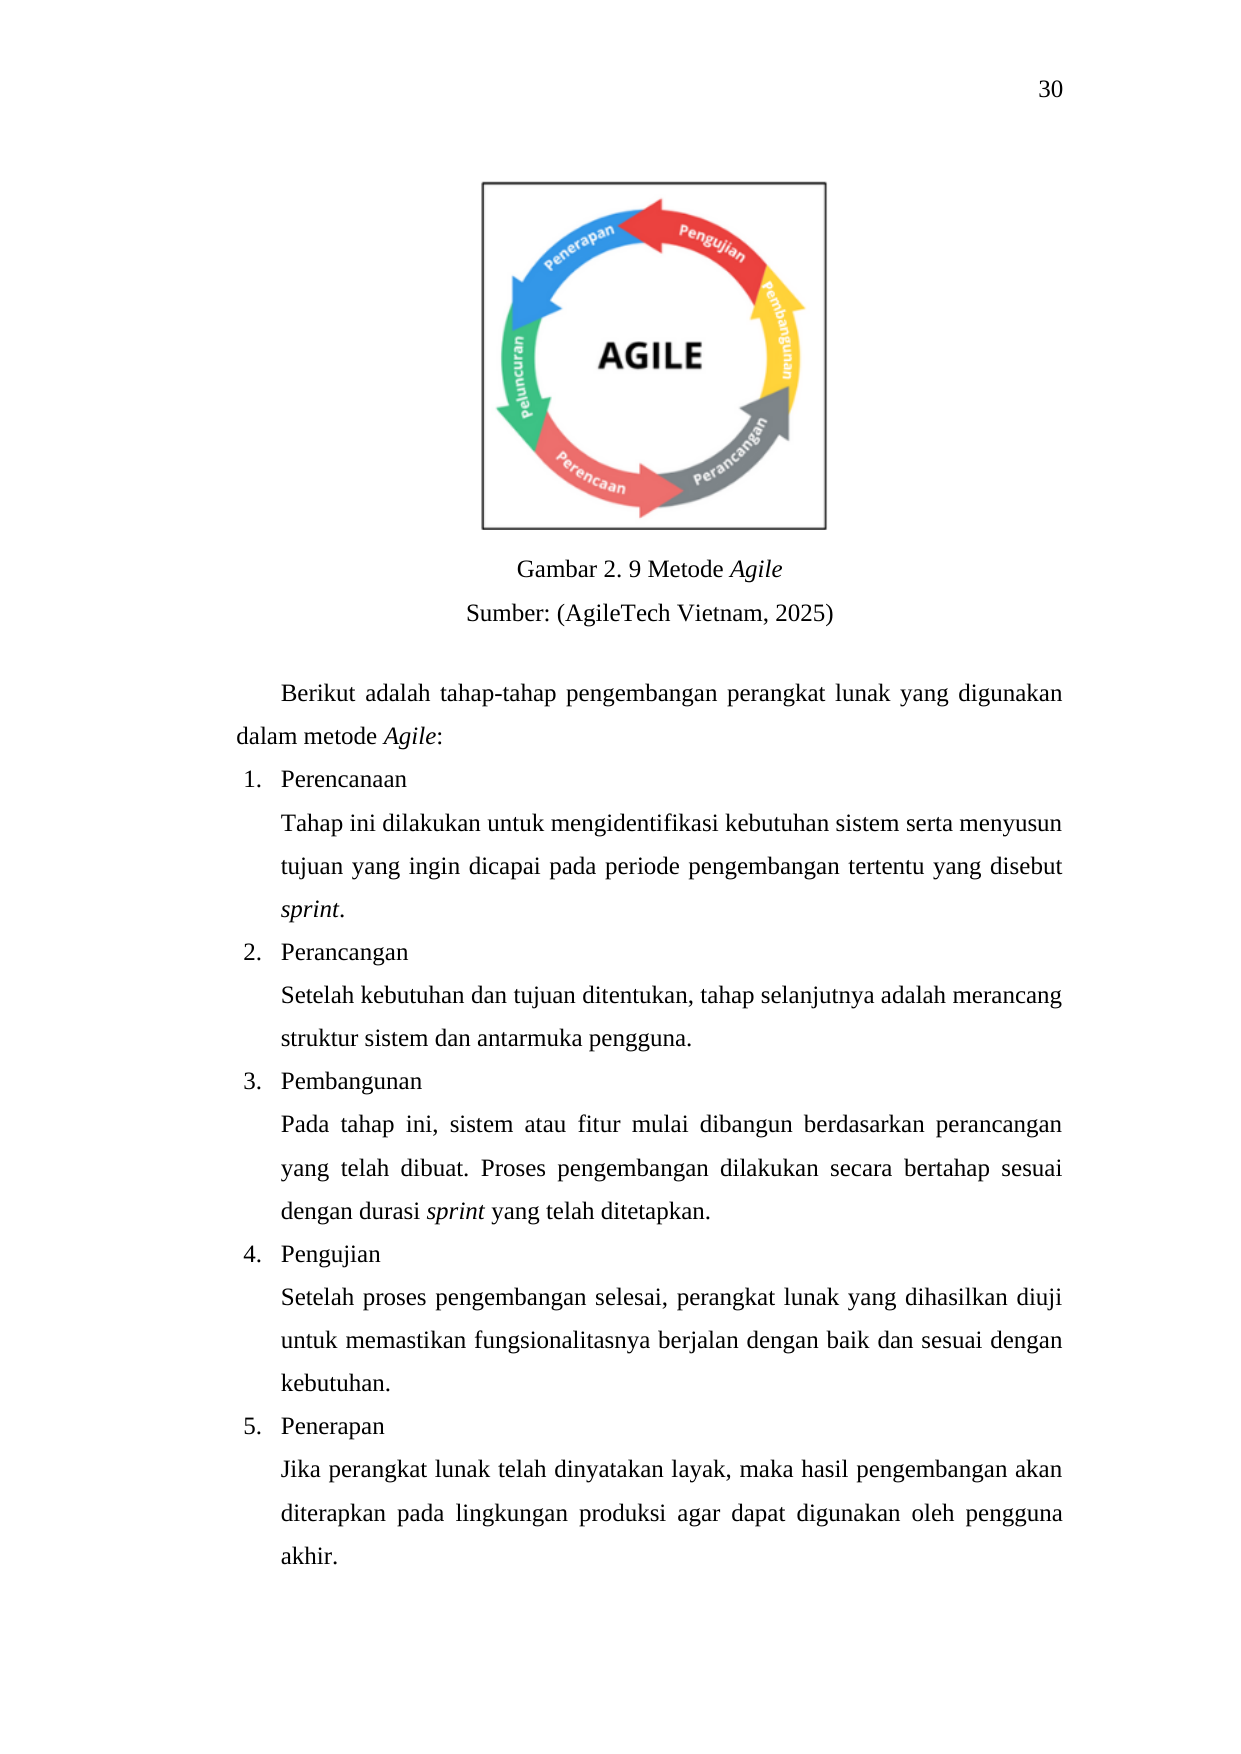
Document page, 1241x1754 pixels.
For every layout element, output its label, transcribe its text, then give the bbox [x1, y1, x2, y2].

text Sumber: [236, 598, 1063, 626]
list Tahap ini dilakukan untuk mengidentifikasi kebutuhan sistem serta menyusun tujuan yang ingin dicapai pada periode pengembangan tertentu yang disebut sprint. [281, 808, 1063, 923]
list Perancangan [243, 937, 1063, 966]
list Penerapan [243, 1411, 1063, 1440]
list Jika perangkat lunak telah dinyatakan layak, maka hasil pengembangan akan diterapkan pada lingkungan produksi agar dapat digunakan oleh pengguna akhir. [281, 1454, 1063, 1569]
picture [465, 177, 835, 541]
list Pembangunan [243, 1066, 1063, 1095]
list Setelah proses pengembangan selesai, perangkat lunak yang dihasilkan diuji untuk memastikan fungsionalitasnya berjalan dengan baik dan sesuai dengan kebutuhan. [281, 1282, 1063, 1397]
list Setelah kebutuhan dan tujuan ditentukan, tahap selanjutnya adalah merancang struktur sistem dan antarmuka pengguna. [281, 980, 1063, 1052]
list Pengujian [243, 1239, 1063, 1268]
text Gambar 2. 9 Metode Agile [236, 554, 1063, 583]
list Perencanaan [243, 764, 1063, 793]
text Berikut adalah tahap-tahap pengembangan perangkat lunak yang digunakan dalam metode Agile: [236, 678, 1063, 750]
list Pada tahap ini, sistem atau fitur mulai dibangun berdasarkan perancangan yang telah dibuat. Proses pengembangan dilakukan secara bertahap sesuai dengan durasi sprint yang telah ditetapkan. [281, 1109, 1063, 1224]
